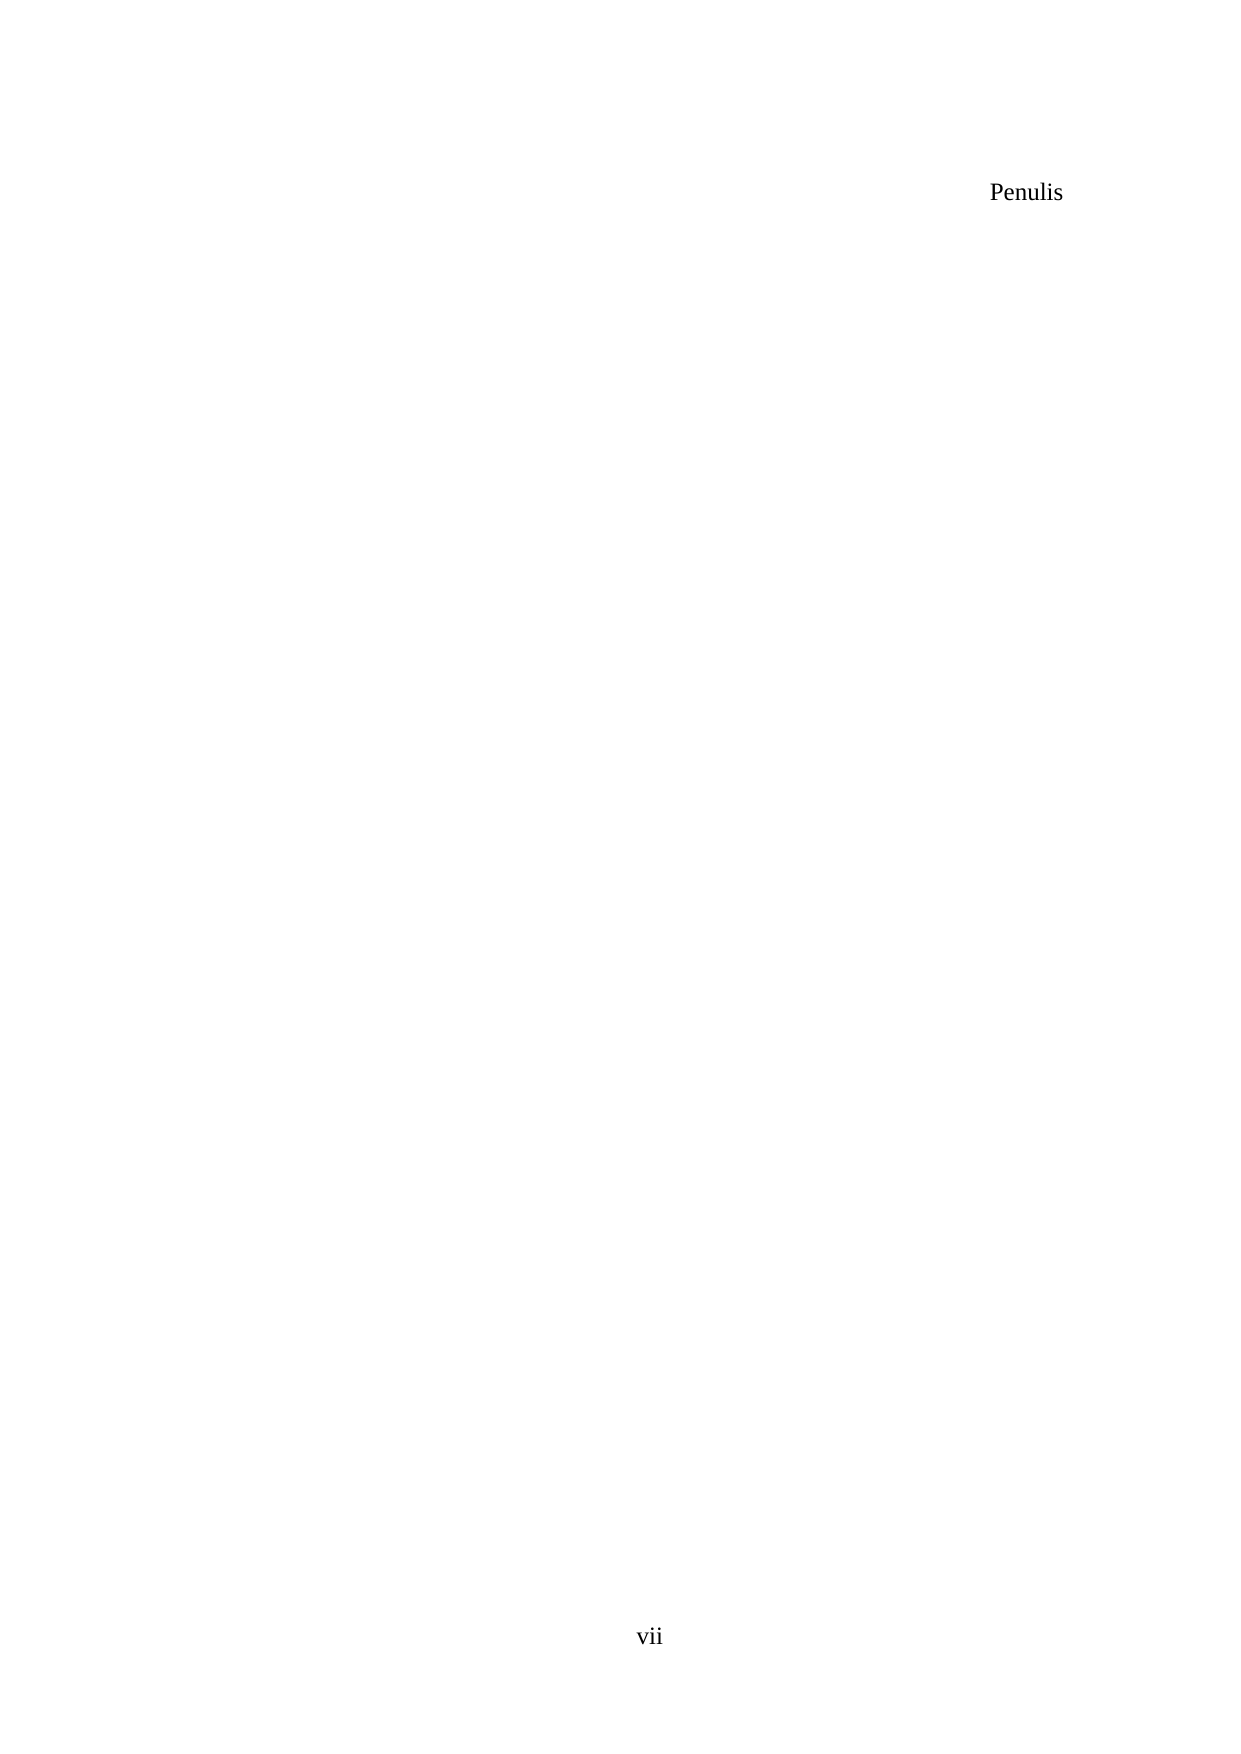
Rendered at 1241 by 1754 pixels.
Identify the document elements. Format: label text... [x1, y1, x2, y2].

text Penulis [236, 177, 1063, 206]
